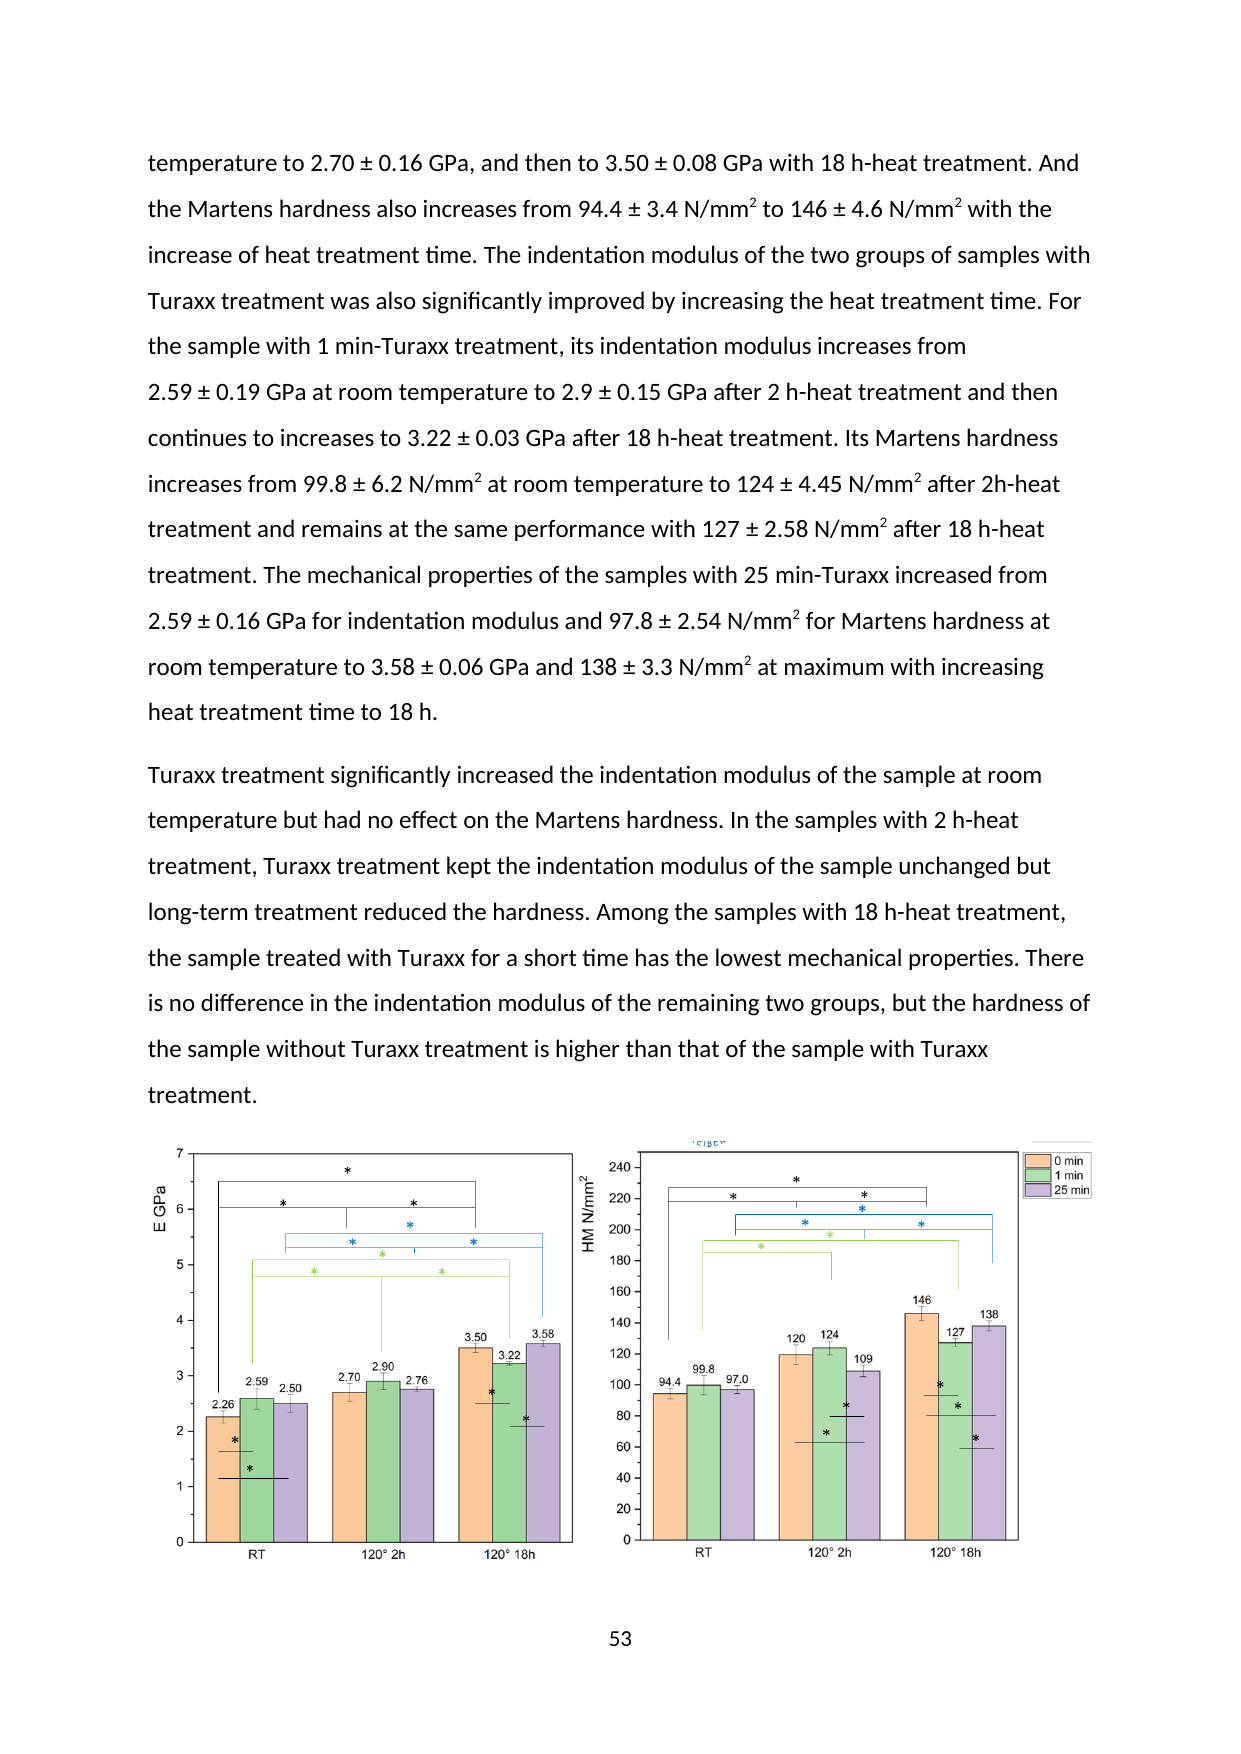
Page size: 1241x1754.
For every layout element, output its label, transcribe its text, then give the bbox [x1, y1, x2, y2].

picture [147, 1141, 1093, 1561]
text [148, 148, 1093, 727]
text Turaxx treatment significantly increased the indentation modulus of the sample at room temperature but had no effect on the Martens hardness. In the samples with 2 h-heat treatment, Turaxx treatment kept the indentation modulus of the sample unchanged but long-term treatment reduced the hardness. Among the samples with 18 h-heat treatment, the sample treated with Turaxx for a short time has the lowest mechanical properties. There is no difference in the indentation modulus of the remaining two groups, but the hardness of the sample without Turaxx treatment is higher than that of the sample with Turaxx treatment. [148, 759, 1093, 1109]
